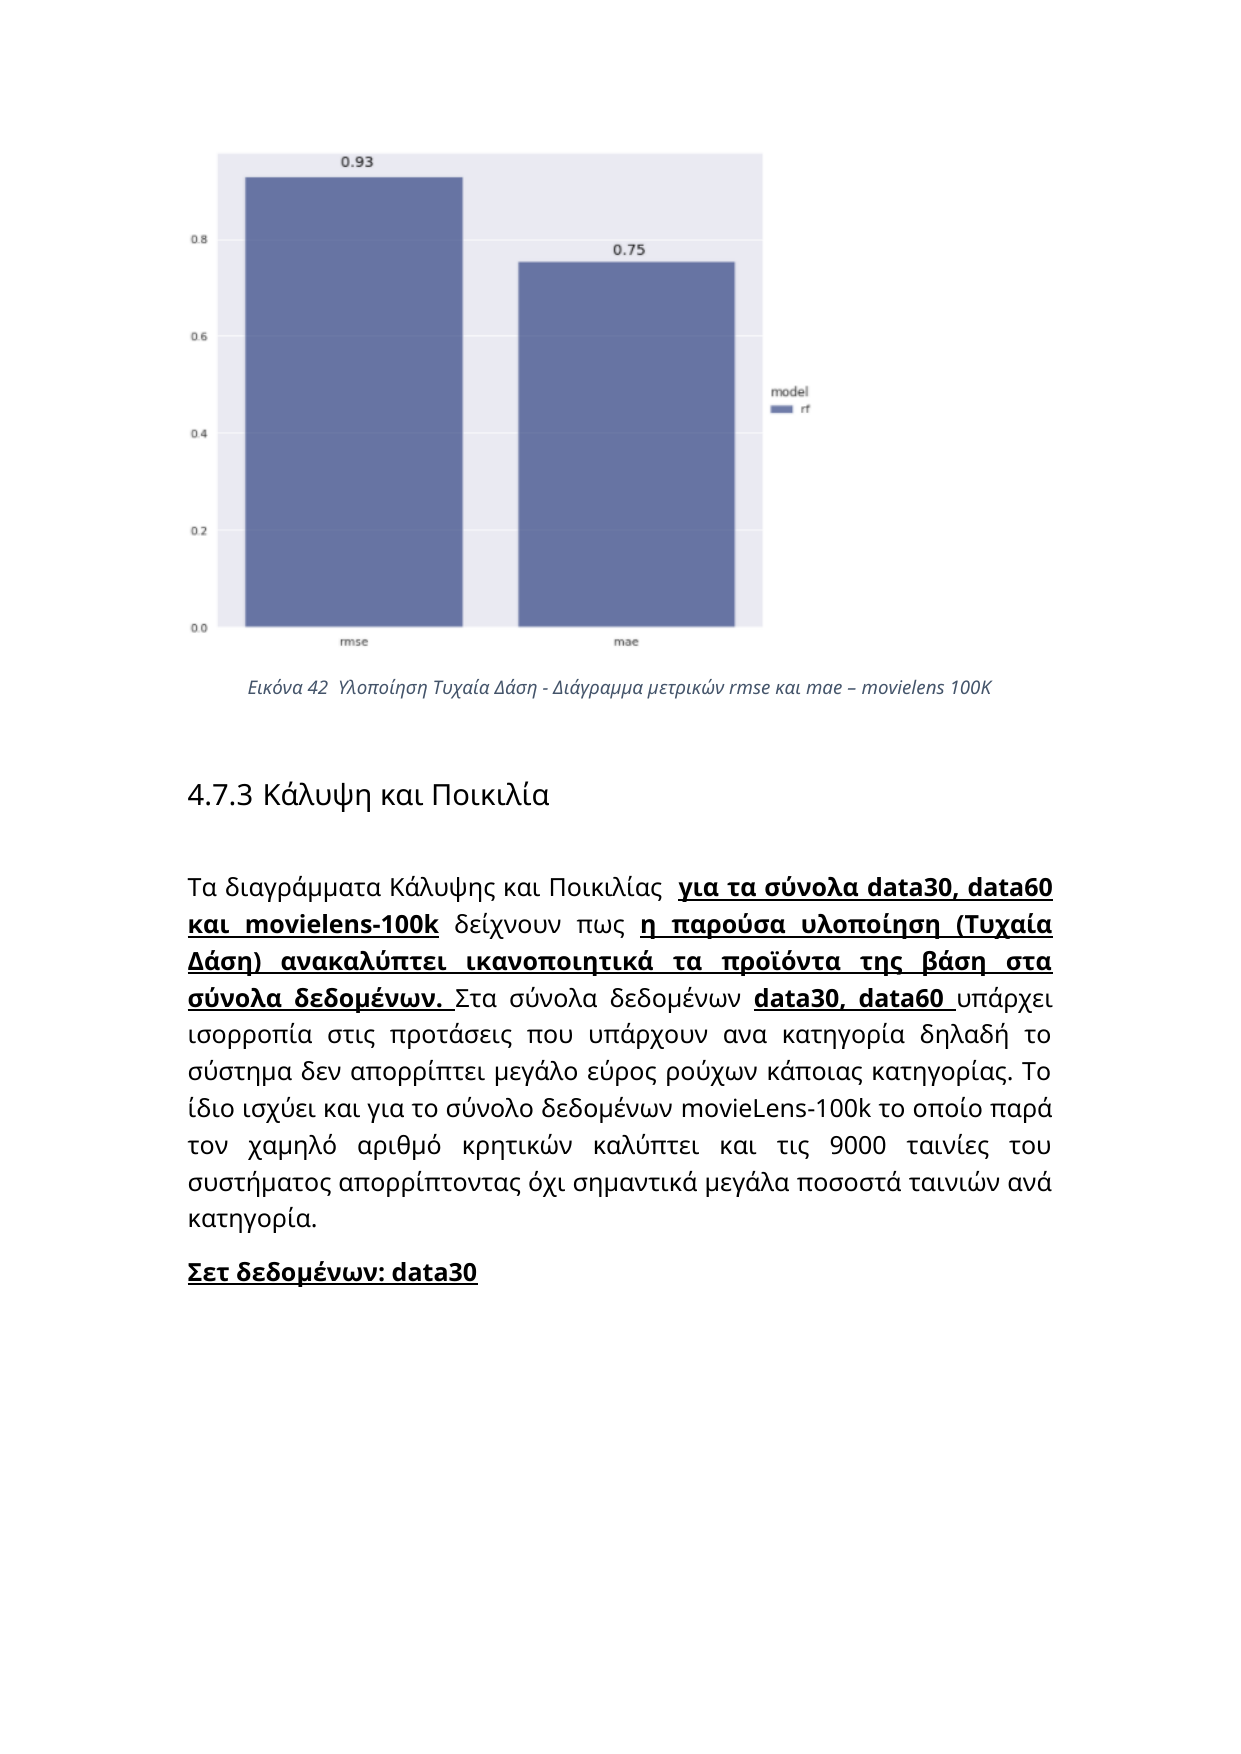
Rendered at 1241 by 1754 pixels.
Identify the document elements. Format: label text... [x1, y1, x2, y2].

text Σετ δεδομένων: data30 [187, 1254, 1053, 1288]
text Τα διαγράμματα Κάλυψης και Ποικιλίας για τα σύνολα data30, data60 και movielens-100k δείχνουν πως η παρούσα υλοποίηση (Τυχαία Δάση) ανακαλύπτει ικανοποιητικά τα προϊόντα της βάση στα σύνολα δεδομένων. Στα σύνολα δεδομένων data30, data60 υπάρχει ισορροπία στις προτάσεις που υπάρχουν ανα κατηγορία δηλαδή το σύστημα δεν απορρίπτει μεγάλο εύρος ρούχων κάποιας κατηγορίας. Το ίδιο ισχύει και για το σύνολο δεδομένων movieLens-100k το οποίο παρά τον χαμηλό αριθμό κρητικών καλύπτει και τις 9000 ταινίες του συστήματος απορρίπτοντας όχι σημαντικά μεγάλα ποσοστά ταινιών ανά κατηγορία. [187, 870, 1053, 972]
text Εικόνα 42 Υλοποίηση Τυχαία Δάση - Διάγραμμα μετρικών rmse και mae – movielens 100K [187, 674, 1053, 699]
text Τα διαγράμματα Κάλυψης και Ποικιλίας για τα σύνολα data30, data60 και movielens-100k δείχνουν πως η παρούσα υλοποίηση (Τυχαία Δάση) ανακαλύπτει ικανοποιητικά τα προϊόντα της βάση στα σύνολα δεδομένων. Στα σύνολα δεδομένων data30, data60 υπάρχει ισορροπία στις προτάσεις που υπάρχουν ανα κατηγορία δηλαδή το σύστημα δεν απορρίπτει μεγάλο εύρος ρούχων κάποιας κατηγορίας. Το ίδιο ισχύει και για το σύνολο δεδομένων movieLens-100k το οποίο παρά τον χαμηλό αριθμό κρητικών καλύπτει και τις 9000 ταινίες του συστήματος απορρίπτοντας όχι σημαντικά μεγάλα ποσοστά ταινιών ανά κατηγορία. [187, 973, 1053, 1235]
picture [187, 150, 817, 655]
subtitle Κάλυψη και Ποικιλία [187, 774, 1053, 813]
